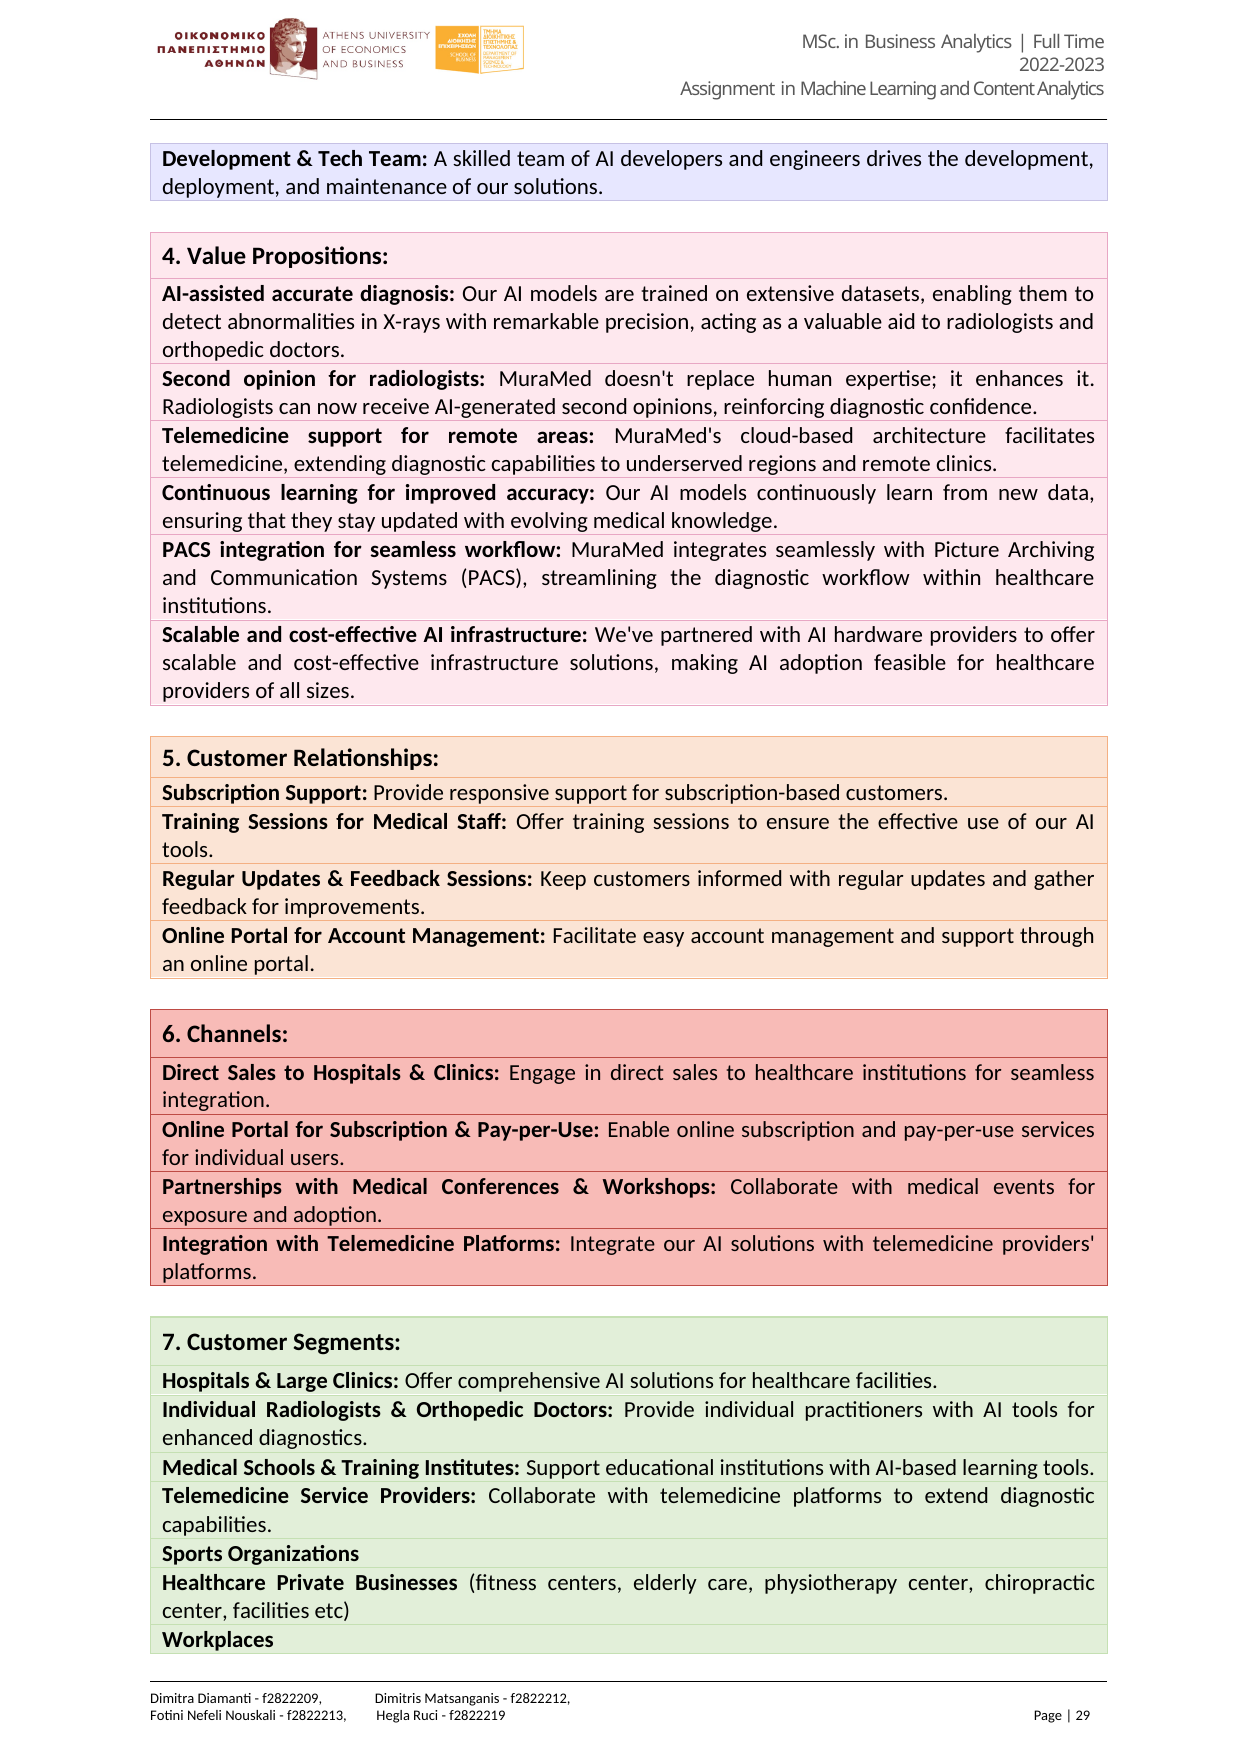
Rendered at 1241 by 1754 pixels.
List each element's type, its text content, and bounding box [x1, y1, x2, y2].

table_cell Integration with Telemedicine Platforms: Integrate our AI solutions with telemedicine providers' platforms. [151, 1229, 1107, 1285]
table_cell Telemedicine support for remote areas: MuraMed's cloud-based architecture facilitates telemedicine, extending diagnostic capabilities to underserved regions and remote clinics. [151, 421, 1107, 477]
table_cell Second opinion for radiologists: MuraMed doesn't replace human expertise; it enhances it. Radiologists can now receive AI-generated second opinions, reinforcing diagnostic confidence. [151, 364, 1107, 420]
table_cell Medical Schools & Training Institutes: Support educational institutions with AI-based learning tools. [151, 1453, 1107, 1481]
table_header 7. Customer Segments: [151, 1318, 1107, 1365]
table_cell Direct Sales to Hospitals & Clinics: Engage in direct sales to healthcare institutions for seamless integration. [151, 1058, 1107, 1114]
table_cell Development & Tech Team: A skilled team of AI developers and engineers drives the development, deployment, and maintenance of our solutions. [151, 144, 1107, 200]
table_cell Individual Radiologists & Orthopedic Doctors: Provide individual practitioners with AI tools for enhanced diagnostics. [151, 1396, 1107, 1452]
table_cell Sports Organizations [151, 1539, 1107, 1567]
table_cell Online Portal for Subscription & Pay-per-Use: Enable online subscription and pay-per-use services for individual users. [151, 1115, 1107, 1171]
table_cell PACS integration for seamless workflow: MuraMed integrates seamlessly with Picture Archiving and Communication Systems (PACS), streamlining the diagnostic workflow within healthcare institutions. [151, 535, 1107, 619]
table_cell Training Sessions for Medical Staff: Offer training sessions to ensure the effective use of our AI tools. [151, 807, 1107, 863]
table_cell Healthcare Private Businesses (fitness centers, elderly care, physiotherapy center, chiropractic center, facilities etc) [151, 1568, 1107, 1624]
table_cell Online Portal for Account Management: Facilitate easy account management and support through an online portal. [151, 921, 1107, 977]
table_cell AI-assisted accurate diagnosis: Our AI models are trained on extensive datasets, enabling them to detect abnormalities in X-rays with remarkable precision, acting as a valuable aid to radiologists and orthopedic doctors. [151, 279, 1107, 363]
table_cell Scalable and cost-effective AI infrastructure: We've partnered with AI hardware providers to offer scalable and cost-effective infrastructure solutions, making AI adoption feasible for healthcare providers of all sizes. [151, 621, 1107, 704]
table_cell Continuous learning for improved accuracy: Our AI models continuously learn from new data, ensuring that they stay updated with evolving medical knowledge. [151, 478, 1107, 534]
table_cell Regular Updates & Feedback Sessions: Keep customers informed with regular updates and gather feedback for improvements. [151, 864, 1107, 920]
table_header 6. Channels: [151, 1010, 1107, 1057]
picture [151, 17, 526, 82]
table_cell Workplaces [151, 1625, 1107, 1653]
table_cell Subscription Support: Provide responsive support for subscription-based customers. [151, 778, 1107, 806]
table_cell Telemedicine Service Providers: Collaborate with telemedicine platforms to extend diagnostic capabilities. [151, 1482, 1107, 1538]
table_header 5. Customer Relationships: [151, 737, 1107, 777]
table_cell Hospitals & Large Clinics: Offer comprehensive AI solutions for healthcare facilities. [151, 1366, 1107, 1394]
table_cell Partnerships with Medical Conferences & Workshops: Collaborate with medical events for exposure and adoption. [151, 1172, 1107, 1228]
table_header 4. Value Propositions: [151, 233, 1107, 278]
